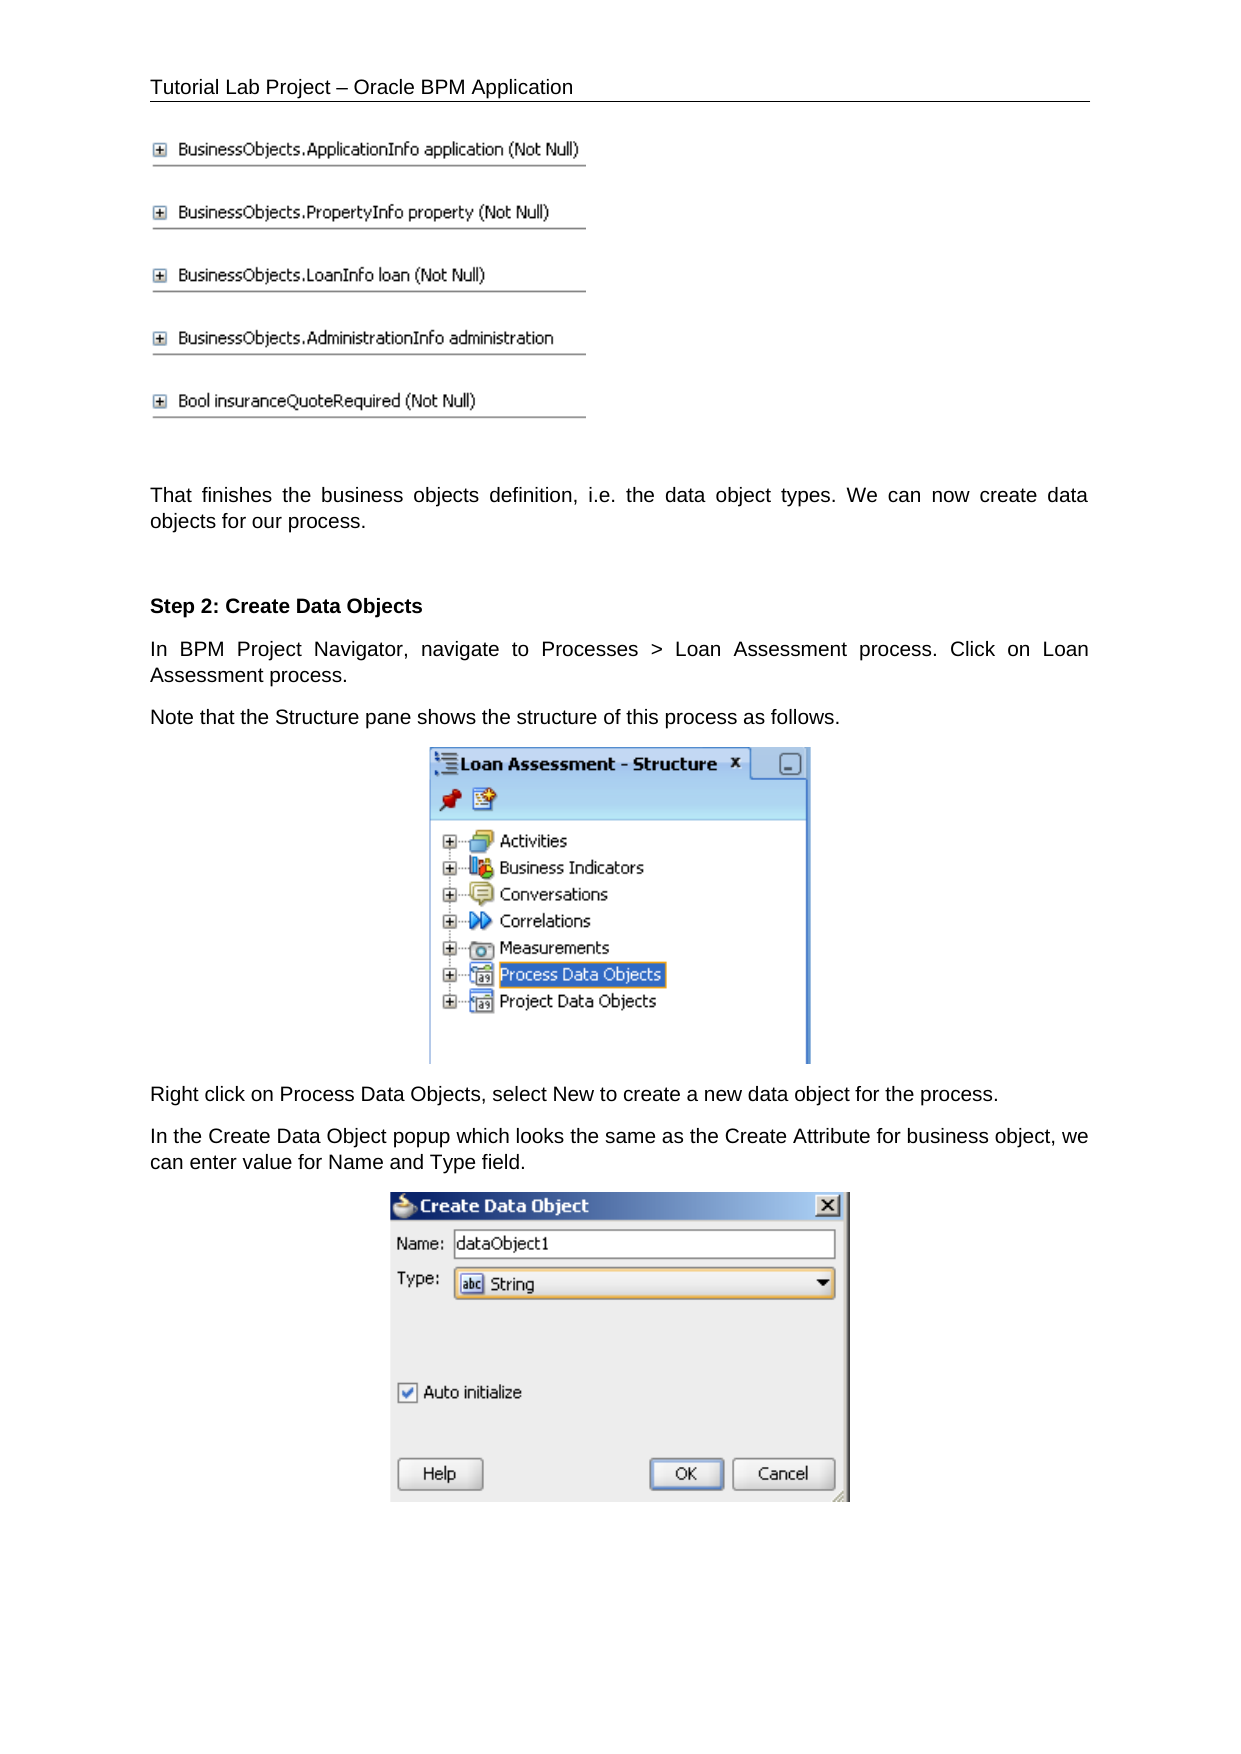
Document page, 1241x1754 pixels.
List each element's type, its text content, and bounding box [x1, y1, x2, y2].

text That finishes the business objects definition, i.e. the data object types. We can now create data objects for our process. [150, 483, 1090, 533]
text Right click on Process Data Objects, select New to create a new data object for the process. [150, 1082, 1090, 1106]
text In BPM Project Navigator, navigate to Processes > Loan Assessment process. Click on Loan Assessment process. [150, 637, 1090, 686]
picture [429, 747, 811, 1064]
picture [150, 141, 586, 423]
picture [390, 1192, 850, 1502]
text Note that the Structure pane shows the structure of this process as follows. [150, 705, 1090, 729]
text In the Create Data Object popup which looks the same as the Create Attribute for business object, we can enter value for Name and Type field. [150, 1124, 1090, 1174]
text Step 2: Create Data Objects [150, 594, 1090, 618]
